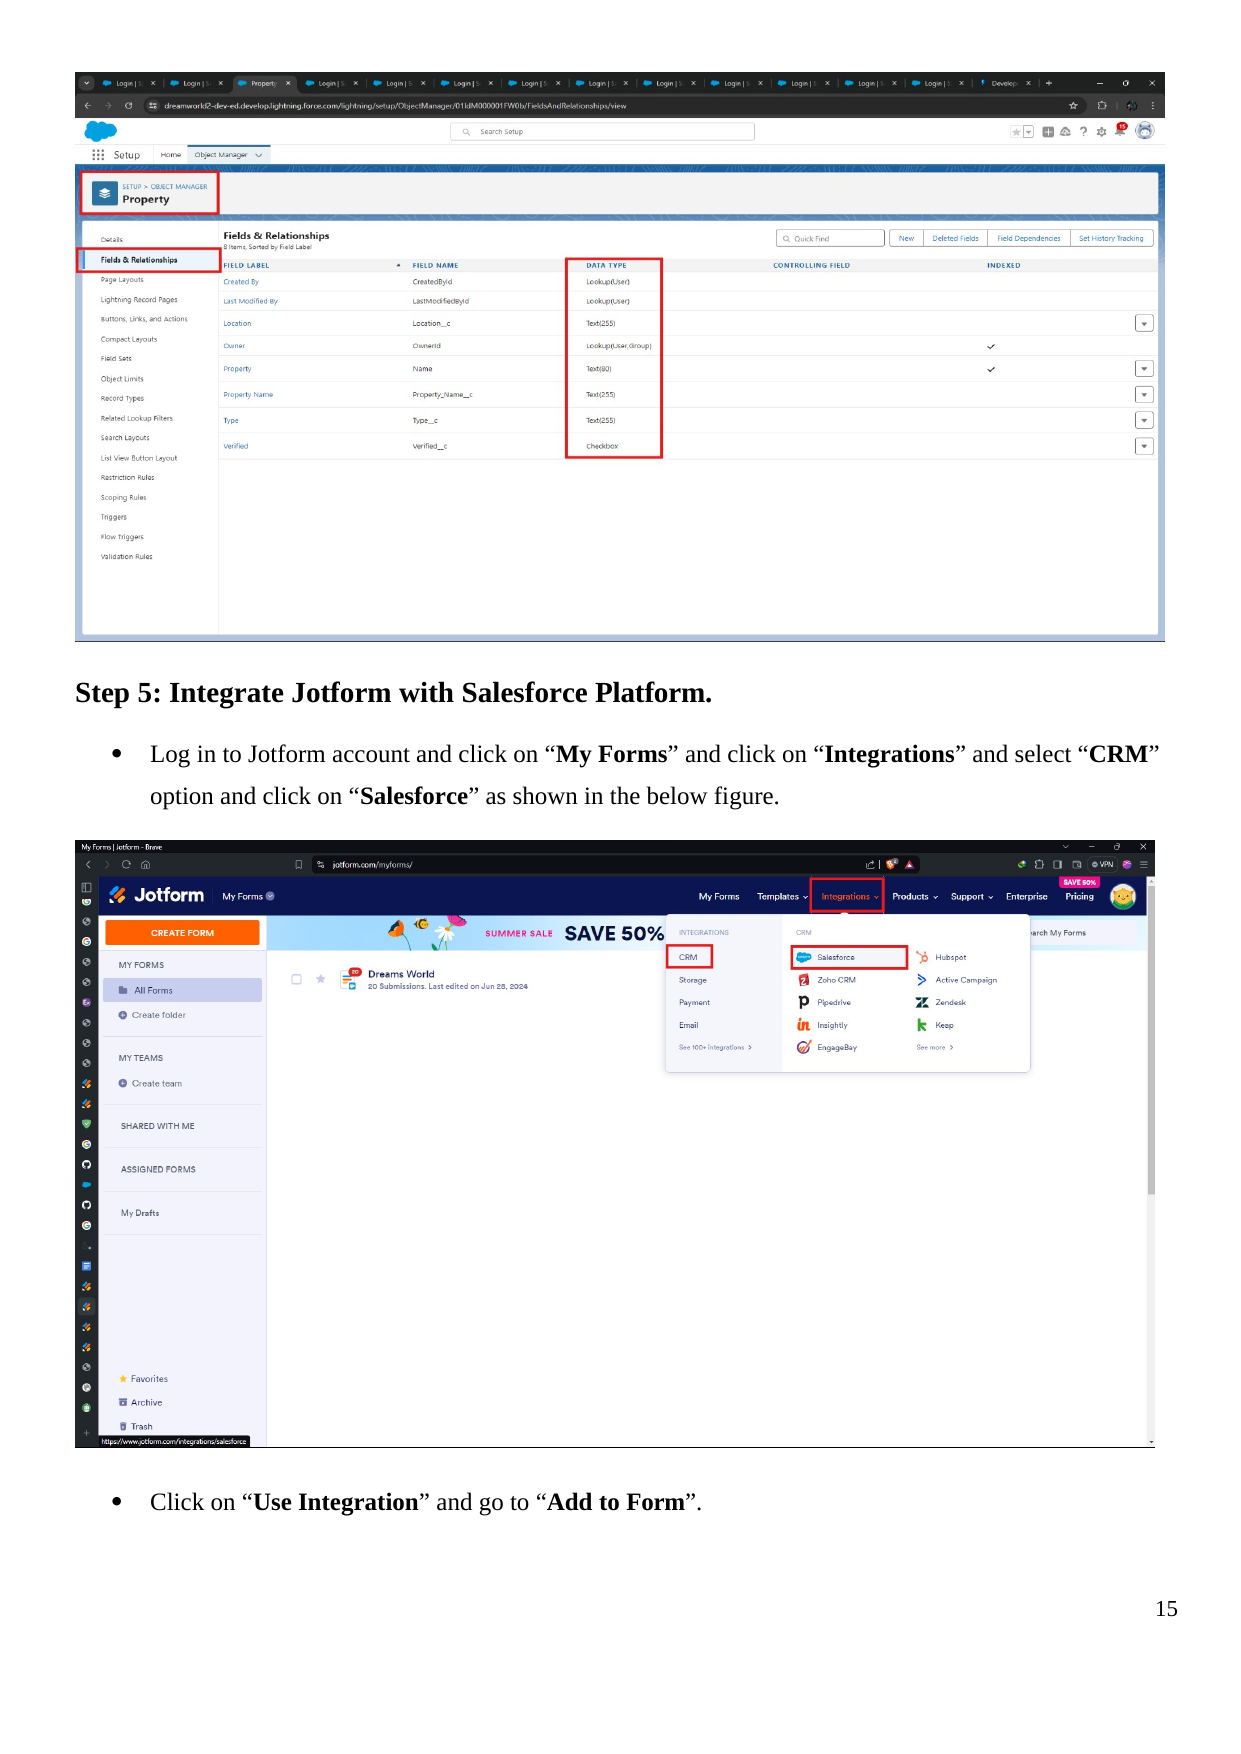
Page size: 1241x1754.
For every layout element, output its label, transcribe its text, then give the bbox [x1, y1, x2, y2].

list Click on “Use Integration” and go to “Add to Form”. [112, 1487, 1178, 1516]
list Log in to Jotform account and click on “My Forms” and click on “Integrations” and select “CRM” option and click on “Salesforce” as shown in the below figure. [112, 739, 1166, 809]
picture [75, 72, 1165, 642]
subtitle Step 5: Integrate Jotform with Salesforce Platform. [75, 675, 1178, 709]
picture [75, 840, 1155, 1448]
